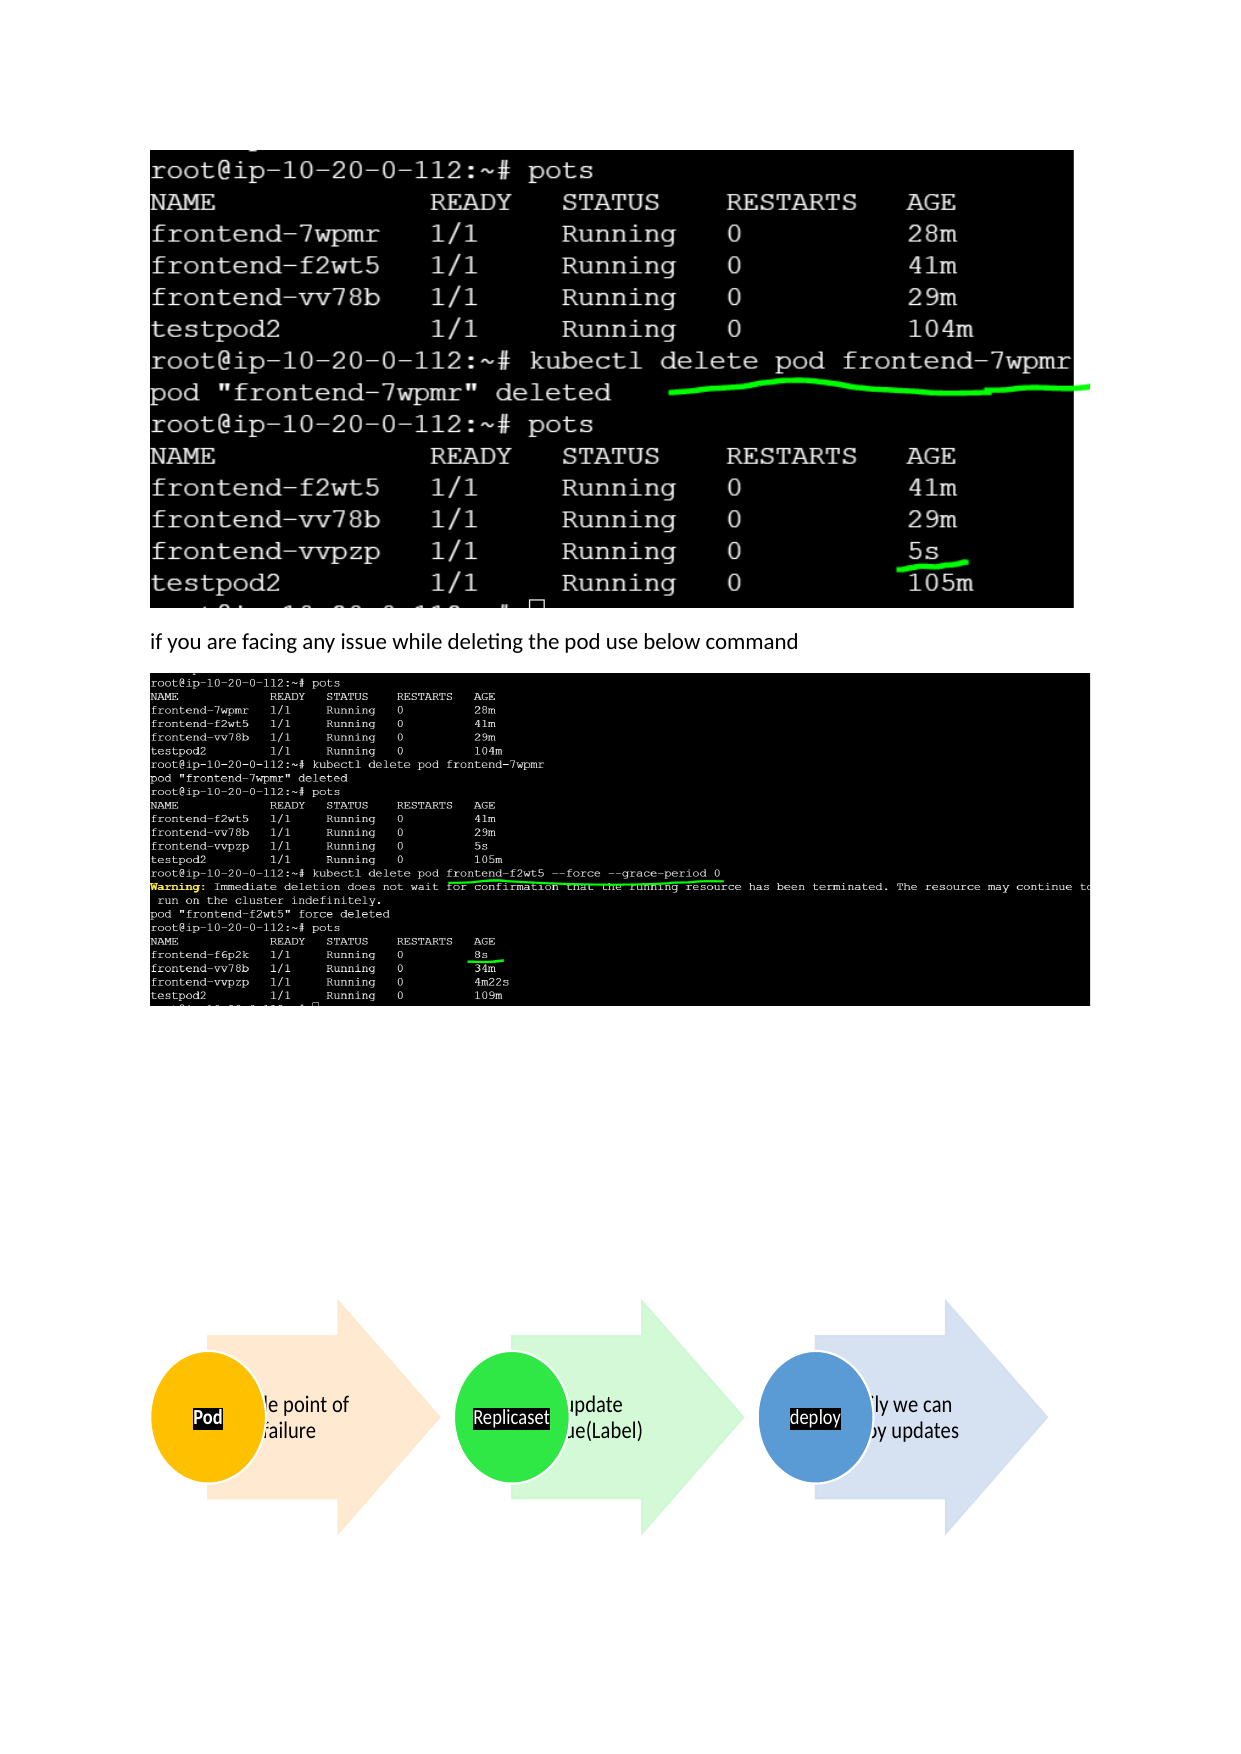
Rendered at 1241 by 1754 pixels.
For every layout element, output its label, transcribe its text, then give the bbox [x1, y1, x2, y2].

picture [150, 673, 1091, 1006]
picture [150, 150, 1091, 608]
text if you are facing any issue while deleting the pod use below command [150, 627, 1090, 655]
